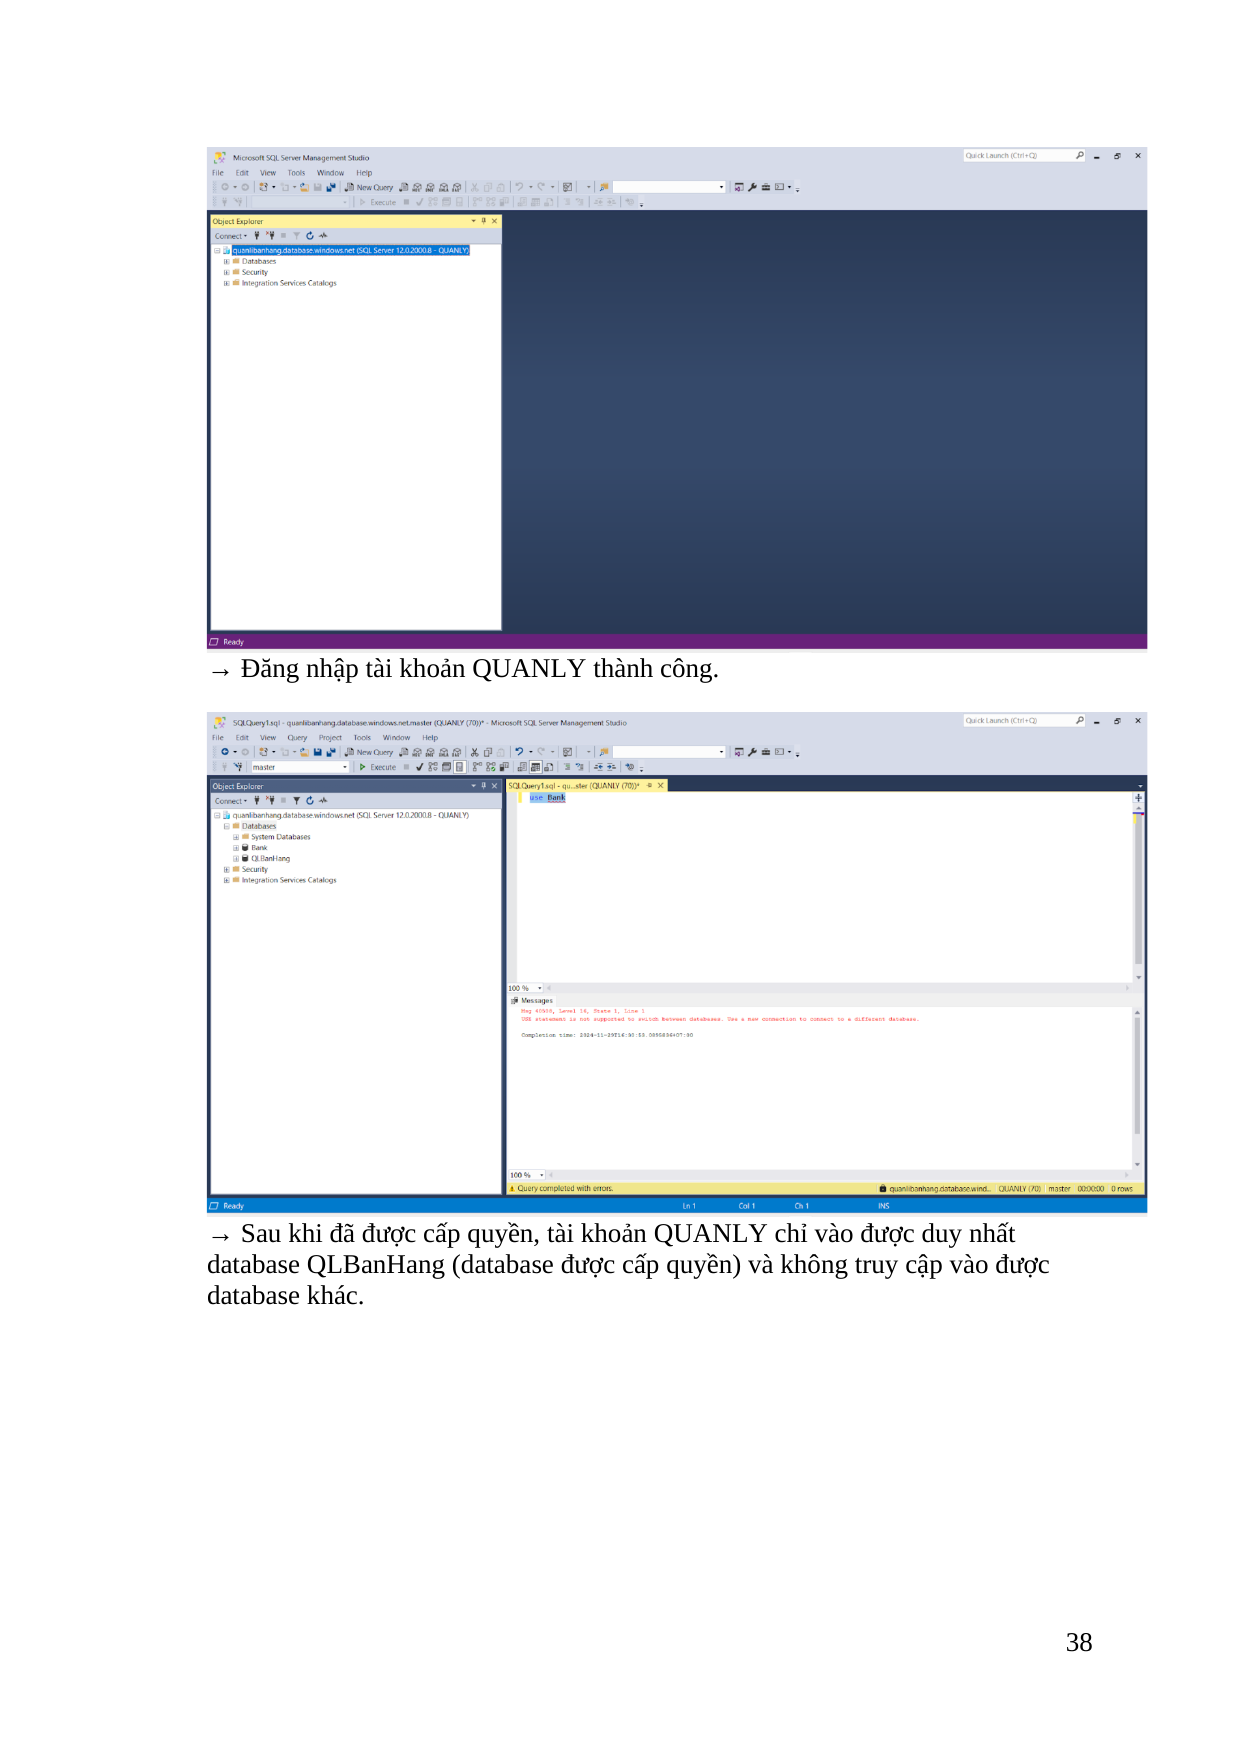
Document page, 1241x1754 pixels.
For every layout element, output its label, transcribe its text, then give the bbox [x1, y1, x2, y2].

picture [206, 147, 1148, 653]
picture [206, 712, 1148, 1217]
text → Sau khi đã được cấp quyền, tài khoản QUANLY chỉ vào được duy nhất database QLBanHang (database được cấp quyền) và không truy cập vào được database khác. [207, 1217, 1092, 1310]
text → Đăng nhập tài khoản QUANLY thành công. [207, 653, 1092, 683]
